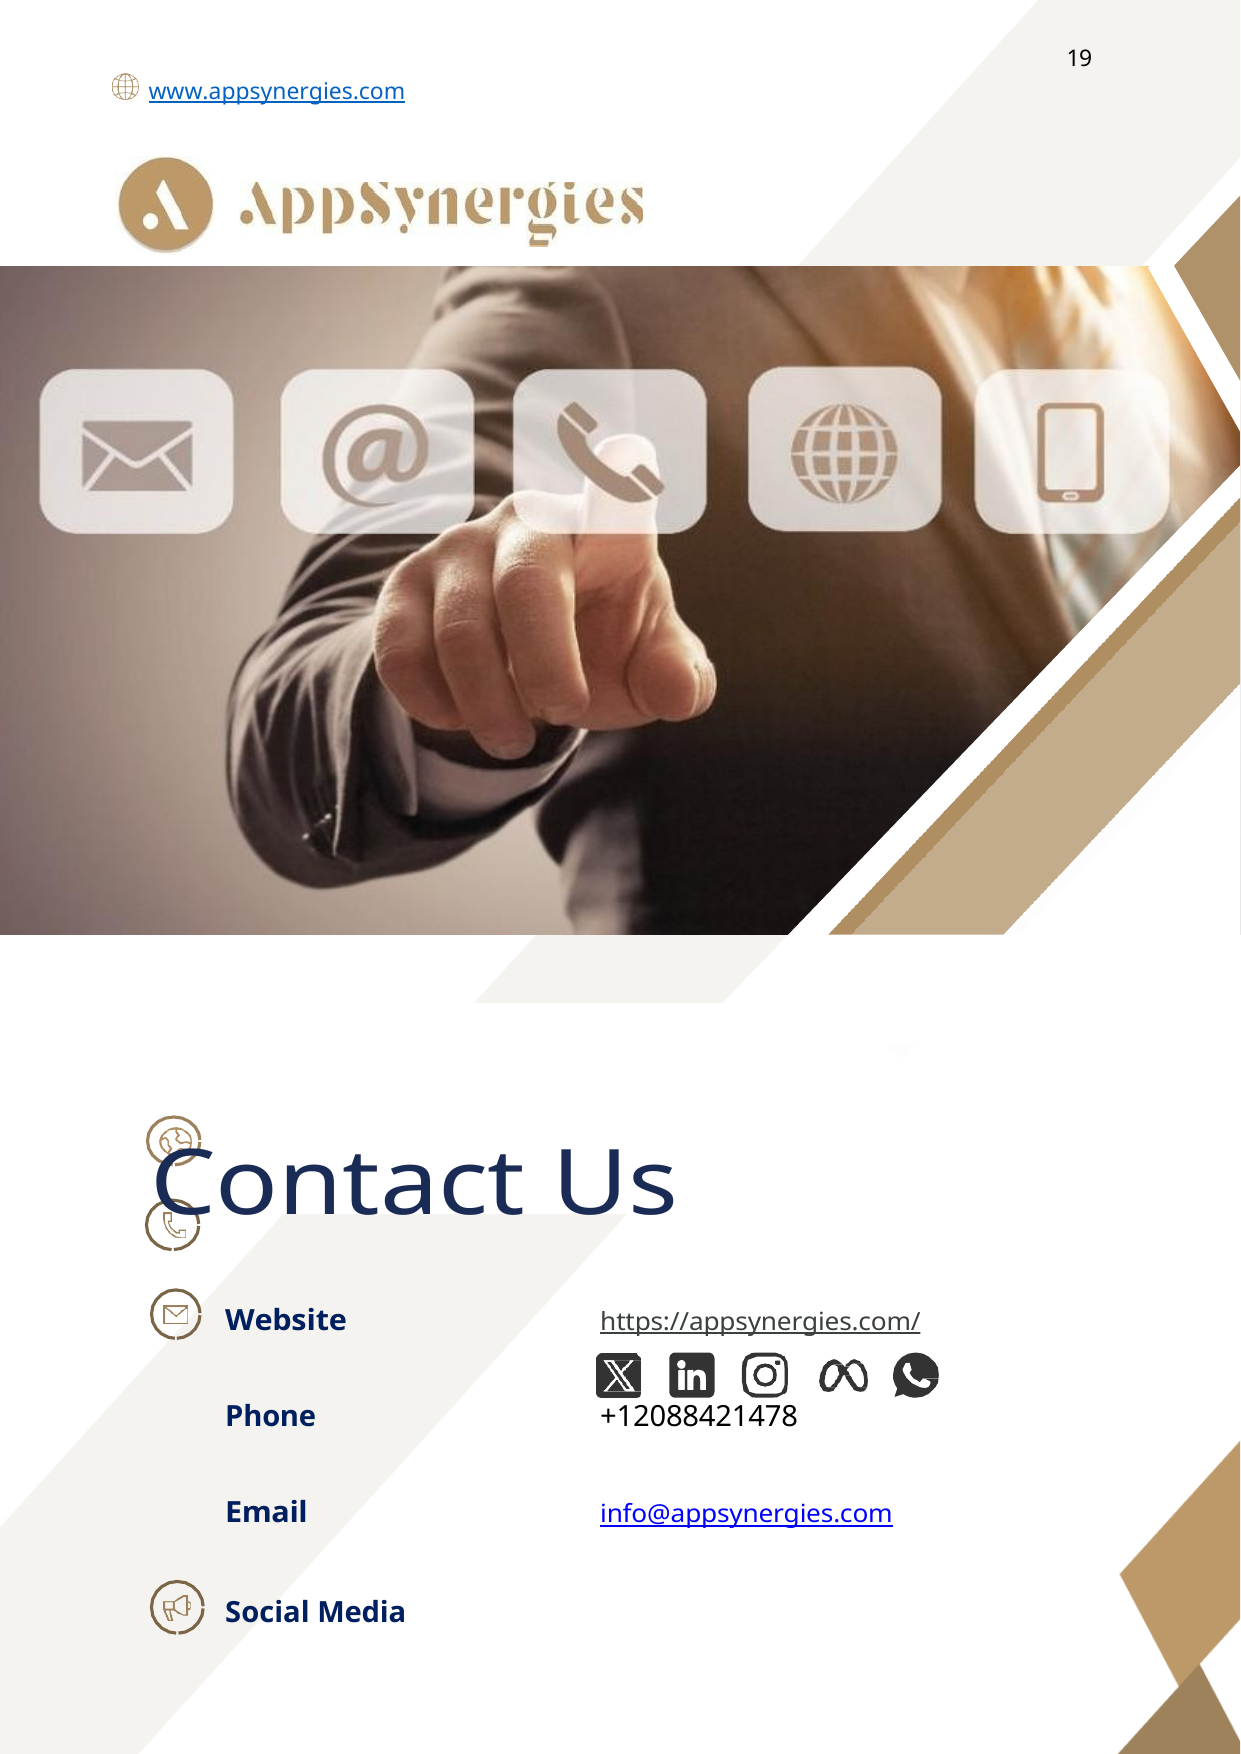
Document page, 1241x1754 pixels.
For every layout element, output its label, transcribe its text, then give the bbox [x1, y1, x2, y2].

text www.appsynergies.com [112, 74, 1240, 106]
text Email info@appsynergies.com [225, 1492, 1240, 1534]
text Website https://appsynergies.com/ [225, 1299, 1240, 1339]
subtitle Contact Us [150, 1117, 1240, 1241]
text Social Media [225, 1591, 1240, 1631]
text 19 [1066, 42, 1240, 73]
text Phone +12088421478 [225, 1395, 1240, 1435]
picture [0, 0, 1241, 1754]
